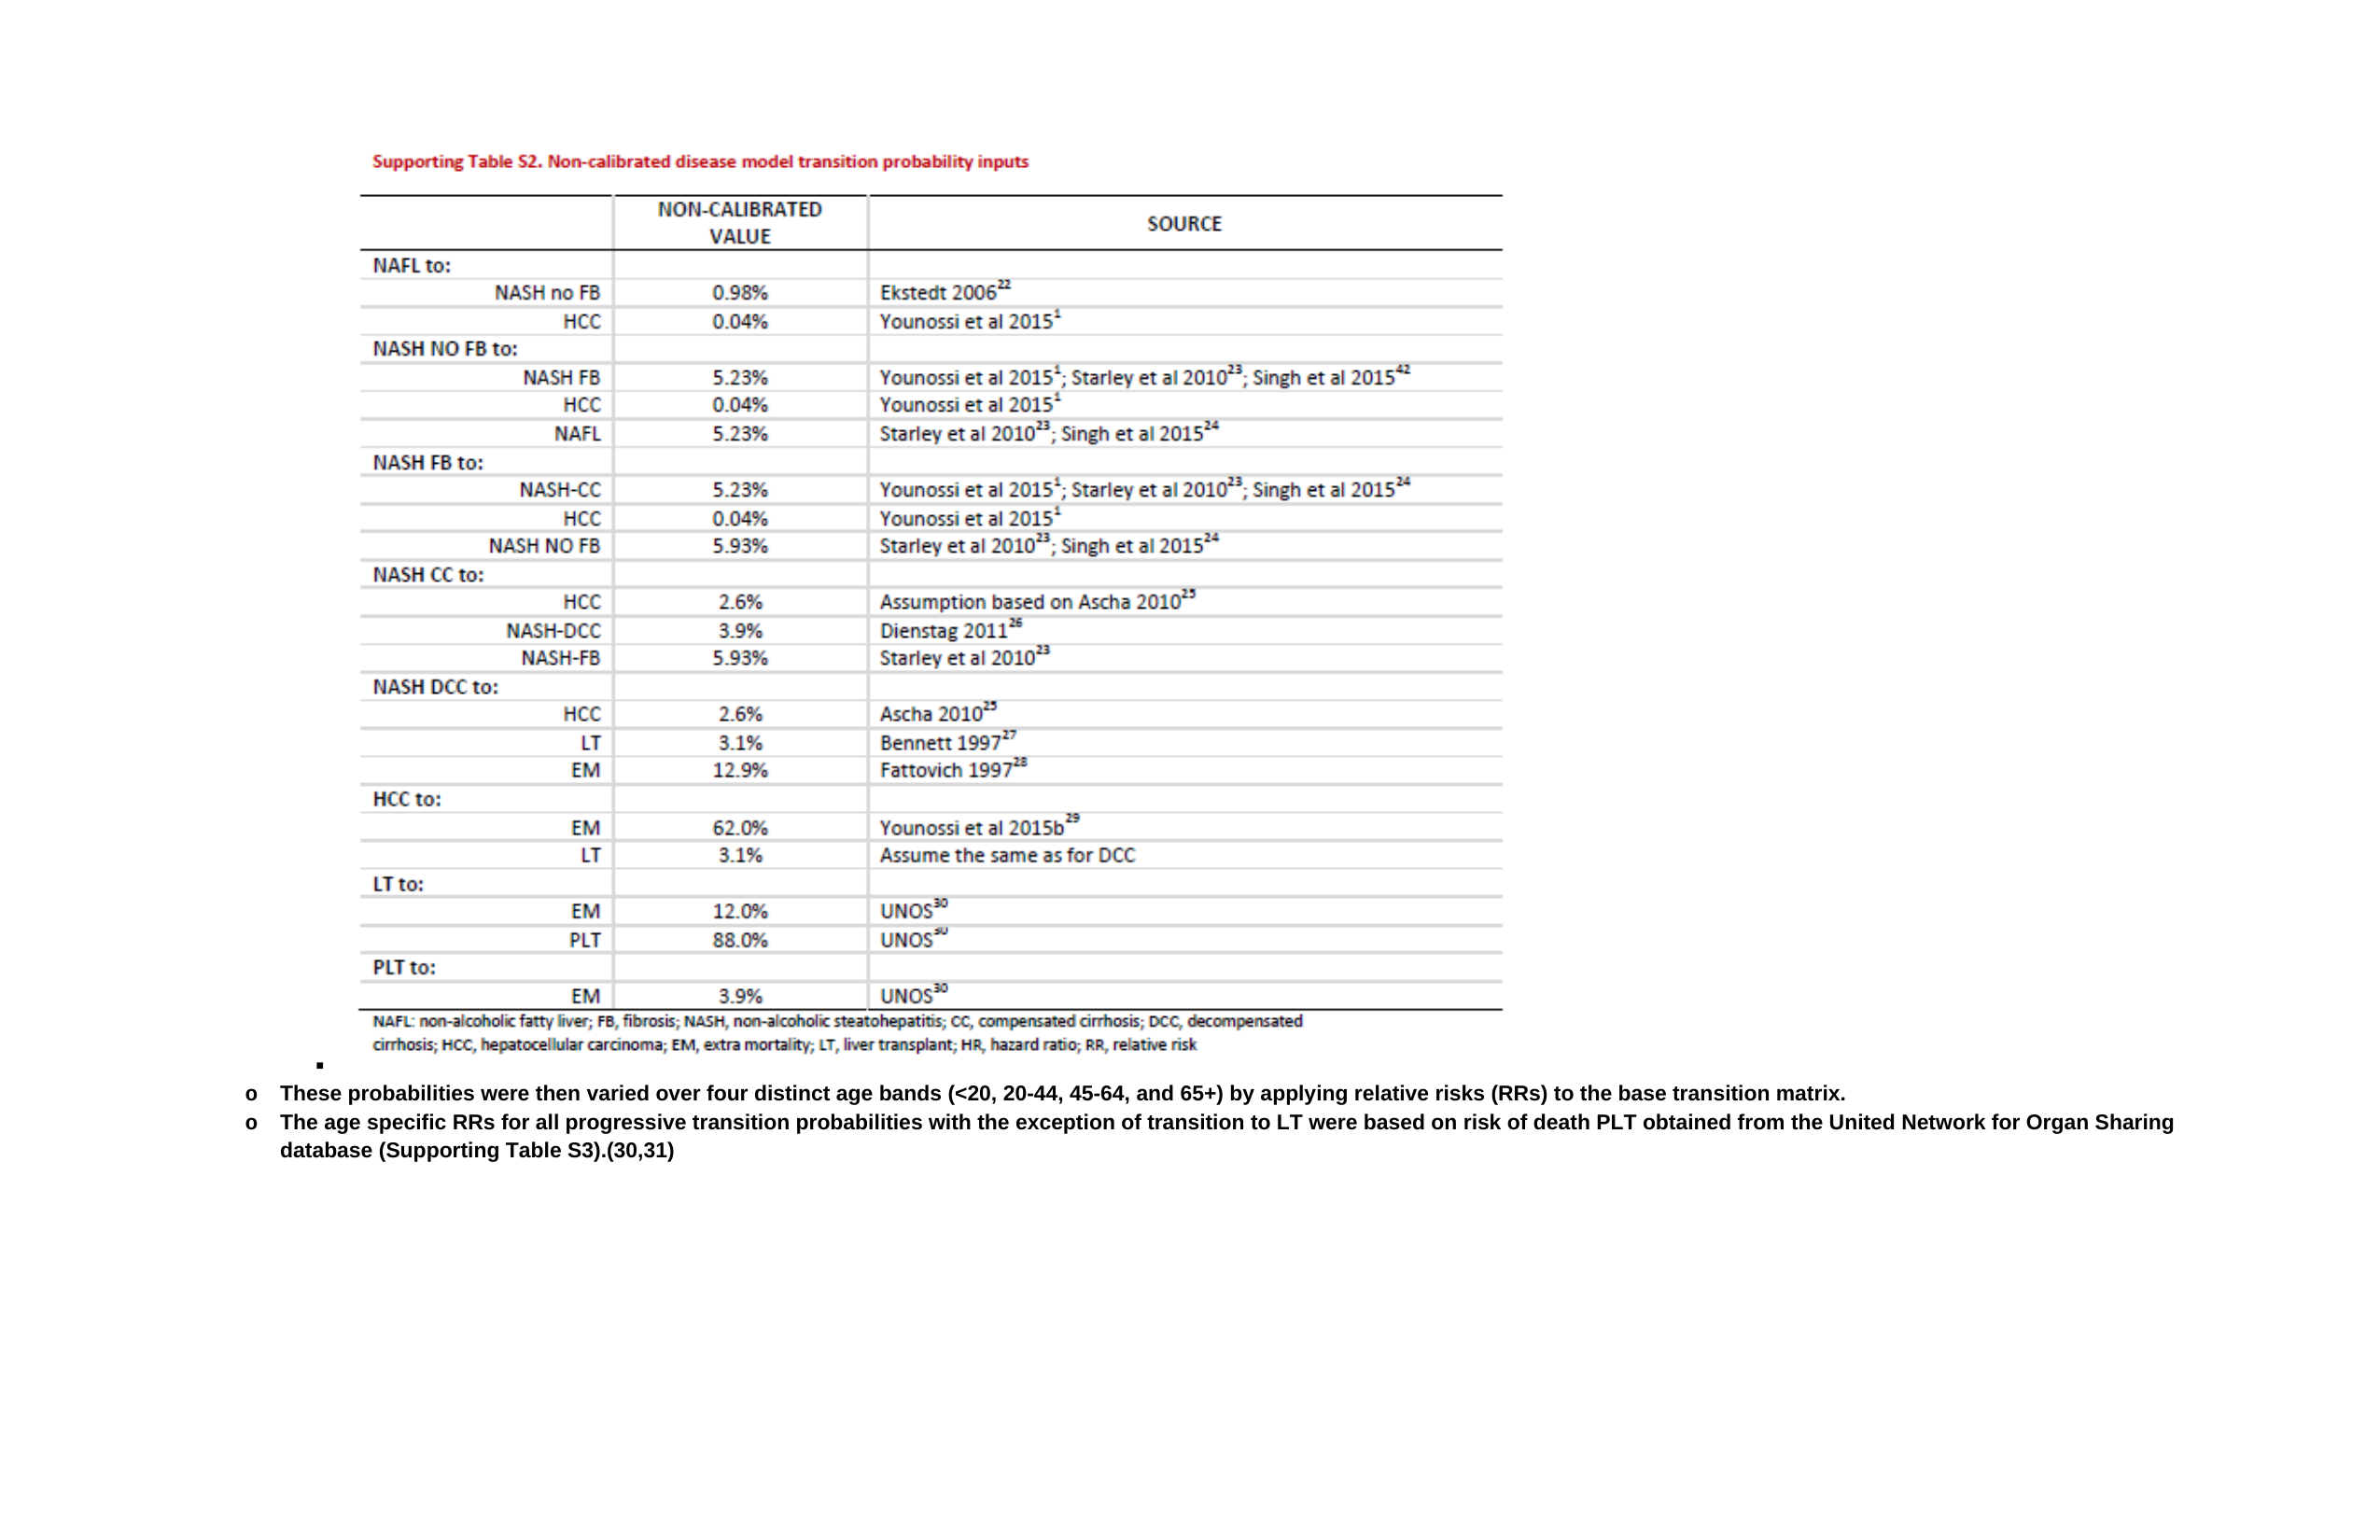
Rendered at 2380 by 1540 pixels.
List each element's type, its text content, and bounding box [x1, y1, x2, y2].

picture [350, 140, 1514, 1074]
list The age specific RRs for all progressive transition probabilities with the exception of transition to LT were based on risk of death PLT obtained from the United Network for Organ Sharing database (Supporting Table S3).(30,31) [245, 1109, 2240, 1162]
list These probabilities were then varied over four distinct age bands (<20, 20-44, 45-64, and 65+) by applying relative risks (RRs) to the base transition matrix. [245, 1081, 2240, 1107]
